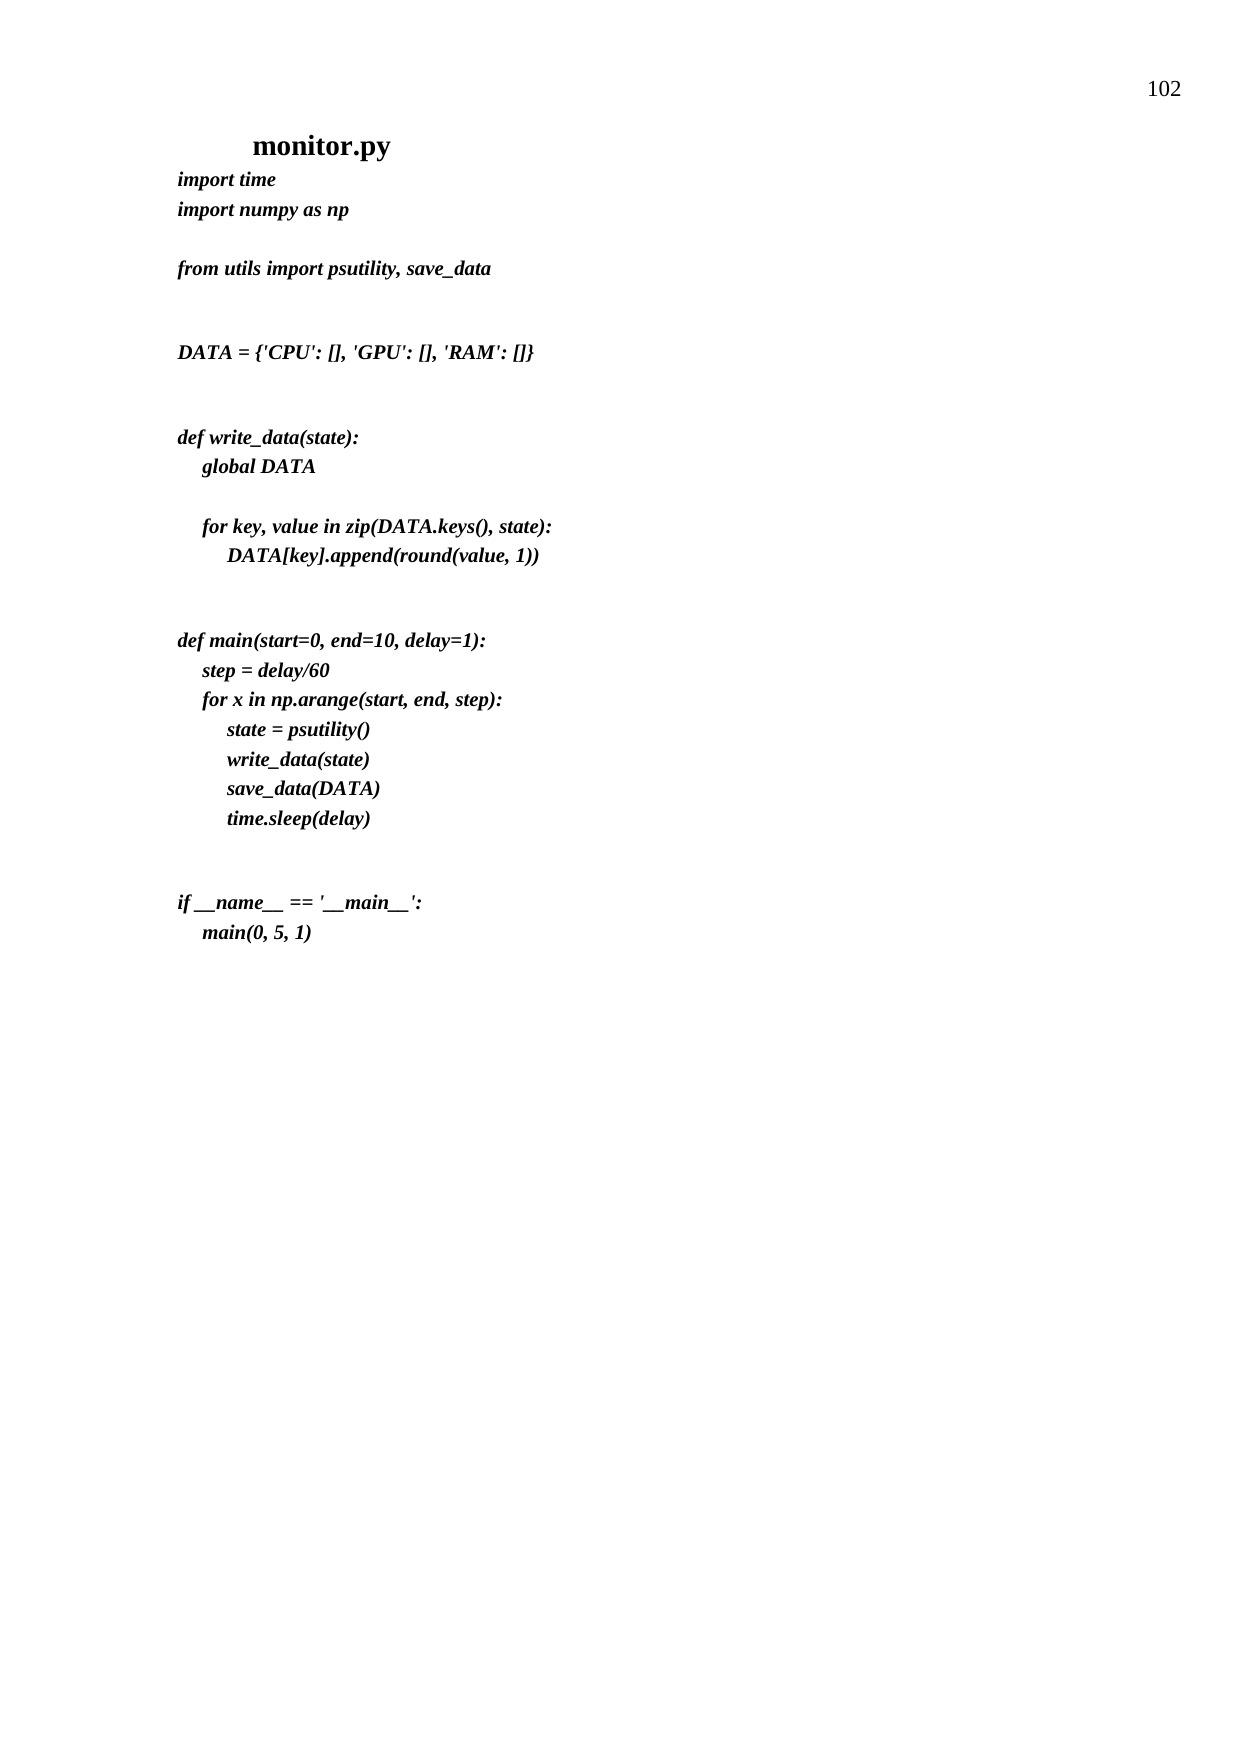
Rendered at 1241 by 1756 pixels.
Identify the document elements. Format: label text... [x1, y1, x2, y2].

text step = delay/60 [177, 652, 1181, 682]
text monitor.py [177, 128, 1181, 161]
text global DATA [177, 449, 1181, 478]
text time.sleep(delay) [177, 800, 1181, 830]
text import time [177, 161, 1181, 191]
text state = psutility() [177, 711, 1181, 741]
text DATA = {'CPU': [], 'GPU': [], 'RAM': []} [177, 335, 1181, 364]
text import numpy as np [177, 191, 1181, 221]
text save_data(DATA) [177, 771, 1181, 800]
text DATA[key].append(round(value, 1)) [177, 538, 1181, 567]
text from utils import psutility, save_data [177, 250, 1181, 280]
text main(0, 5, 1) [177, 914, 1181, 944]
text def main(start=0, end=10, delay=1): [177, 622, 1181, 652]
text def write_data(state): [177, 419, 1181, 449]
text if __name__ == '__main__': [177, 885, 1181, 914]
text for x in np.arange(start, end, step): [177, 682, 1181, 711]
text for key, value in zip(DATA.keys(), state): [177, 508, 1181, 538]
text write_data(state) [177, 741, 1181, 771]
